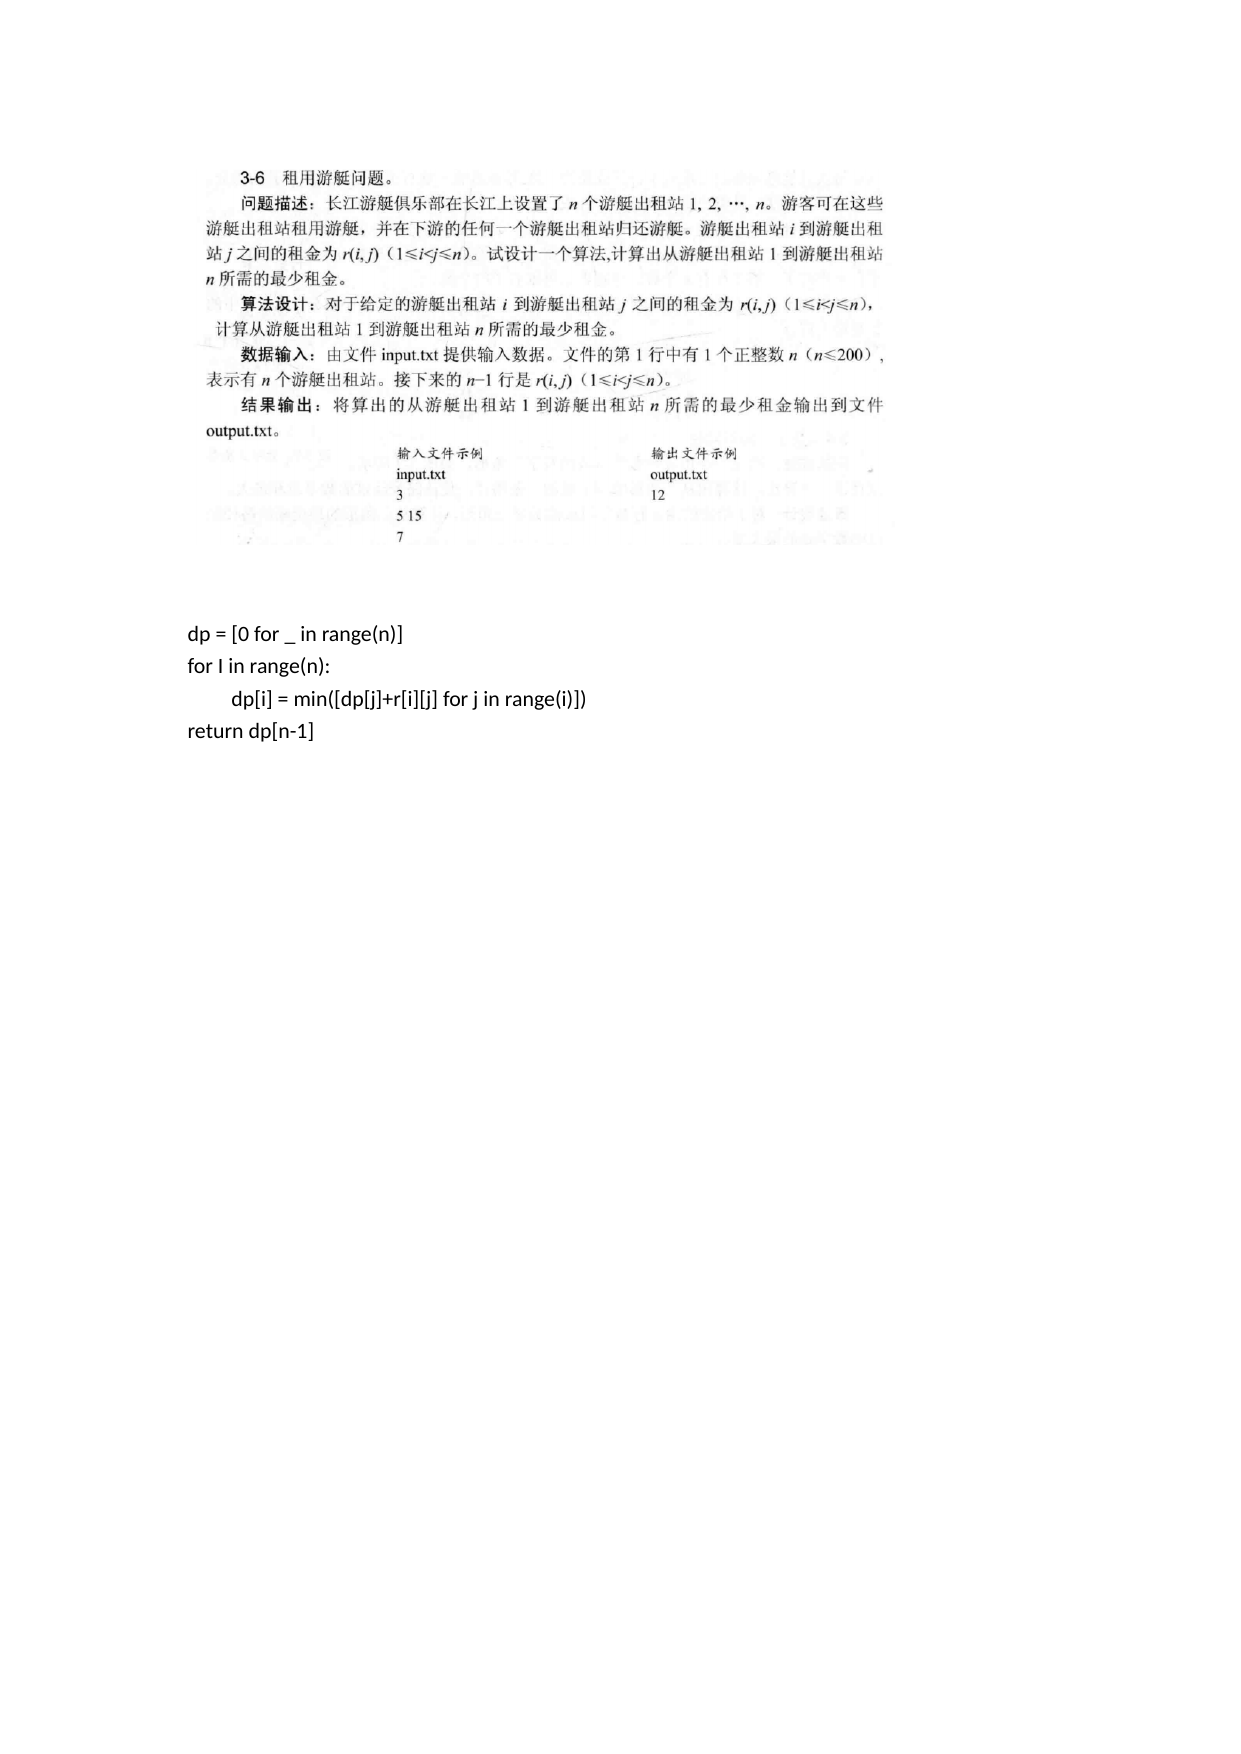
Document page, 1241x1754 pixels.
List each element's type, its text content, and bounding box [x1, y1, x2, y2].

text return dp[n-1] [187, 714, 1053, 747]
text dp[i] = min([dp[j]+r[i][j] for j in range(i)]) [187, 682, 1053, 714]
text dp = [0 for _ in range(n)] [187, 617, 1053, 649]
text for I in range(n): [187, 649, 1053, 682]
picture [187, 169, 897, 545]
